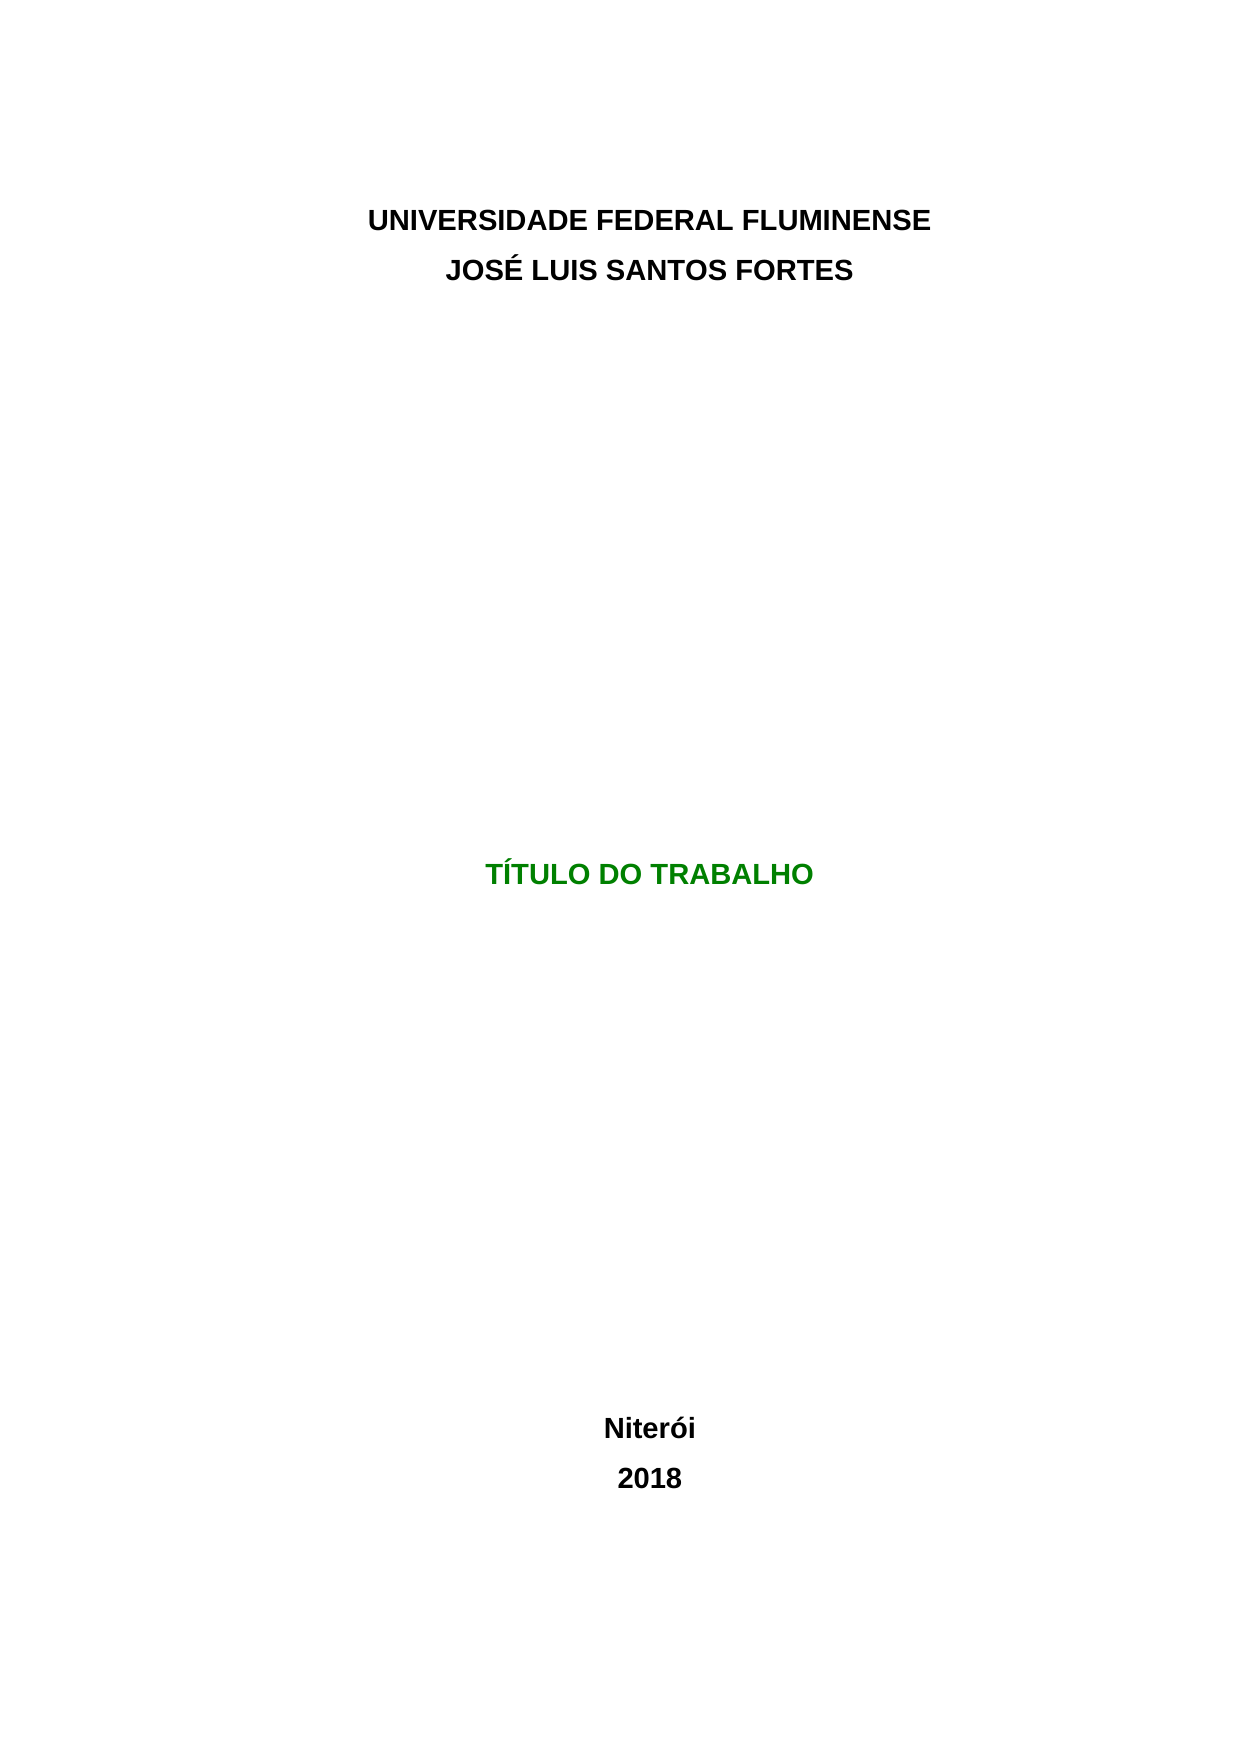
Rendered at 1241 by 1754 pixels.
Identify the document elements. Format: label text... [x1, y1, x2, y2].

text UNIVERSIDADE FEDERAL FLUMINENSE [177, 203, 1122, 237]
text Niterói [177, 1411, 1122, 1444]
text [177, 1461, 1122, 1494]
text JOSÉ LUIS SANTOS FORTES [177, 253, 1122, 287]
text TÍTULO DO TRABALHO [177, 857, 1122, 891]
